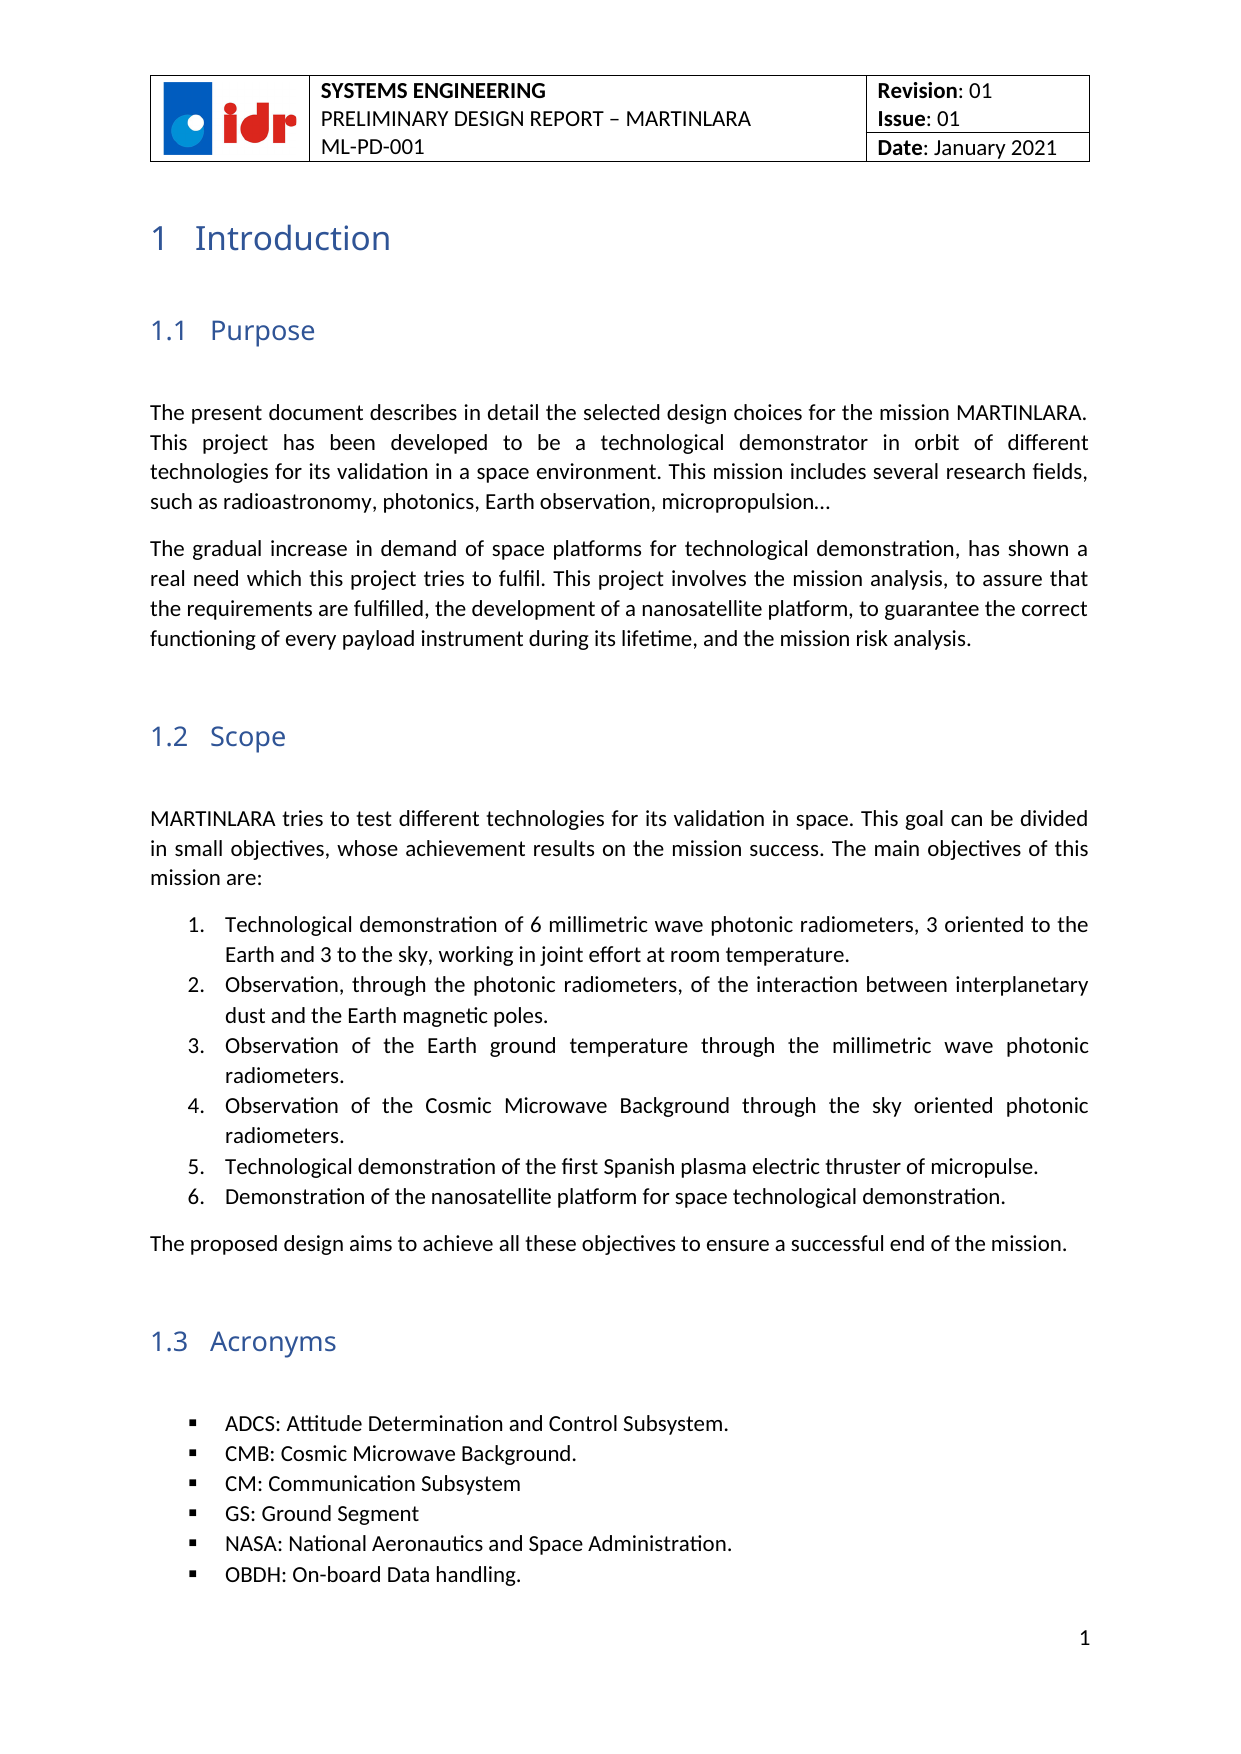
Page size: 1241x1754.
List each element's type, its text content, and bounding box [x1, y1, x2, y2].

list GS: Ground Segment [187, 1499, 1090, 1527]
picture [163, 82, 297, 155]
subtitle Scope [150, 717, 1090, 754]
list Observation of the Cosmic Microwave Background through the sky oriented photonic radiometers. [187, 1091, 1090, 1149]
list CM: Communication Subsystem [187, 1469, 1090, 1497]
text The proposed design aims to achieve all these objectives to ensure a successful end of the mission. [150, 1229, 1090, 1257]
text The present document describes in detail the selected design choices for the mission MARTINLARA. This project has been developed to be a technological demonstrator in orbit of different technologies for its validation in a space environment. This mission includes several research fields, such as radioastronomy, photonics, Earth observation, micropropulsion… [150, 398, 1090, 515]
text The gradual increase in demand of space platforms for technological demonstration, has shown a real need which this project tries to fulfil. This project involves the mission analysis, to assure that the requirements are fulfilled, the development of a nanosatellite platform, to guarantee the correct functioning of every payload instrument during its lifetime, and the mission risk analysis. [150, 534, 1090, 652]
subtitle Introduction [150, 215, 1090, 261]
list Technological demonstration of the first Spanish plasma electric thruster of micropulse. [187, 1152, 1090, 1180]
subtitle Acronyms [150, 1322, 1090, 1359]
list ADCS: Attitude Determination and Control Subsystem. [187, 1409, 1090, 1437]
text MARTINLARA tries to test different technologies for its validation in space. This goal can be divided in small objectives, whose achievement results on the mission success. The main objectives of this mission are: [150, 804, 1090, 892]
list Observation, through the photonic radiometers, of the interaction between interplanetary dust and the Earth magnetic poles. [187, 971, 1090, 1029]
list Technological demonstration of 6 millimetric wave photonic radiometers, 3 oriented to the Earth and 3 to the sky, working in joint effort at room temperature. [187, 910, 1090, 968]
list CMB: Cosmic Microwave Background. [187, 1439, 1090, 1467]
list Demonstration of the nanosatellite platform for space technological demonstration. [187, 1182, 1090, 1210]
list OBDH: On-board Data handling. [187, 1560, 1090, 1588]
list NASA: National Aeronautics and Space Administration. [187, 1529, 1090, 1557]
subtitle Purpose [150, 311, 1090, 348]
list Observation of the Earth ground temperature through the millimetric wave photonic radiometers. [187, 1031, 1090, 1089]
